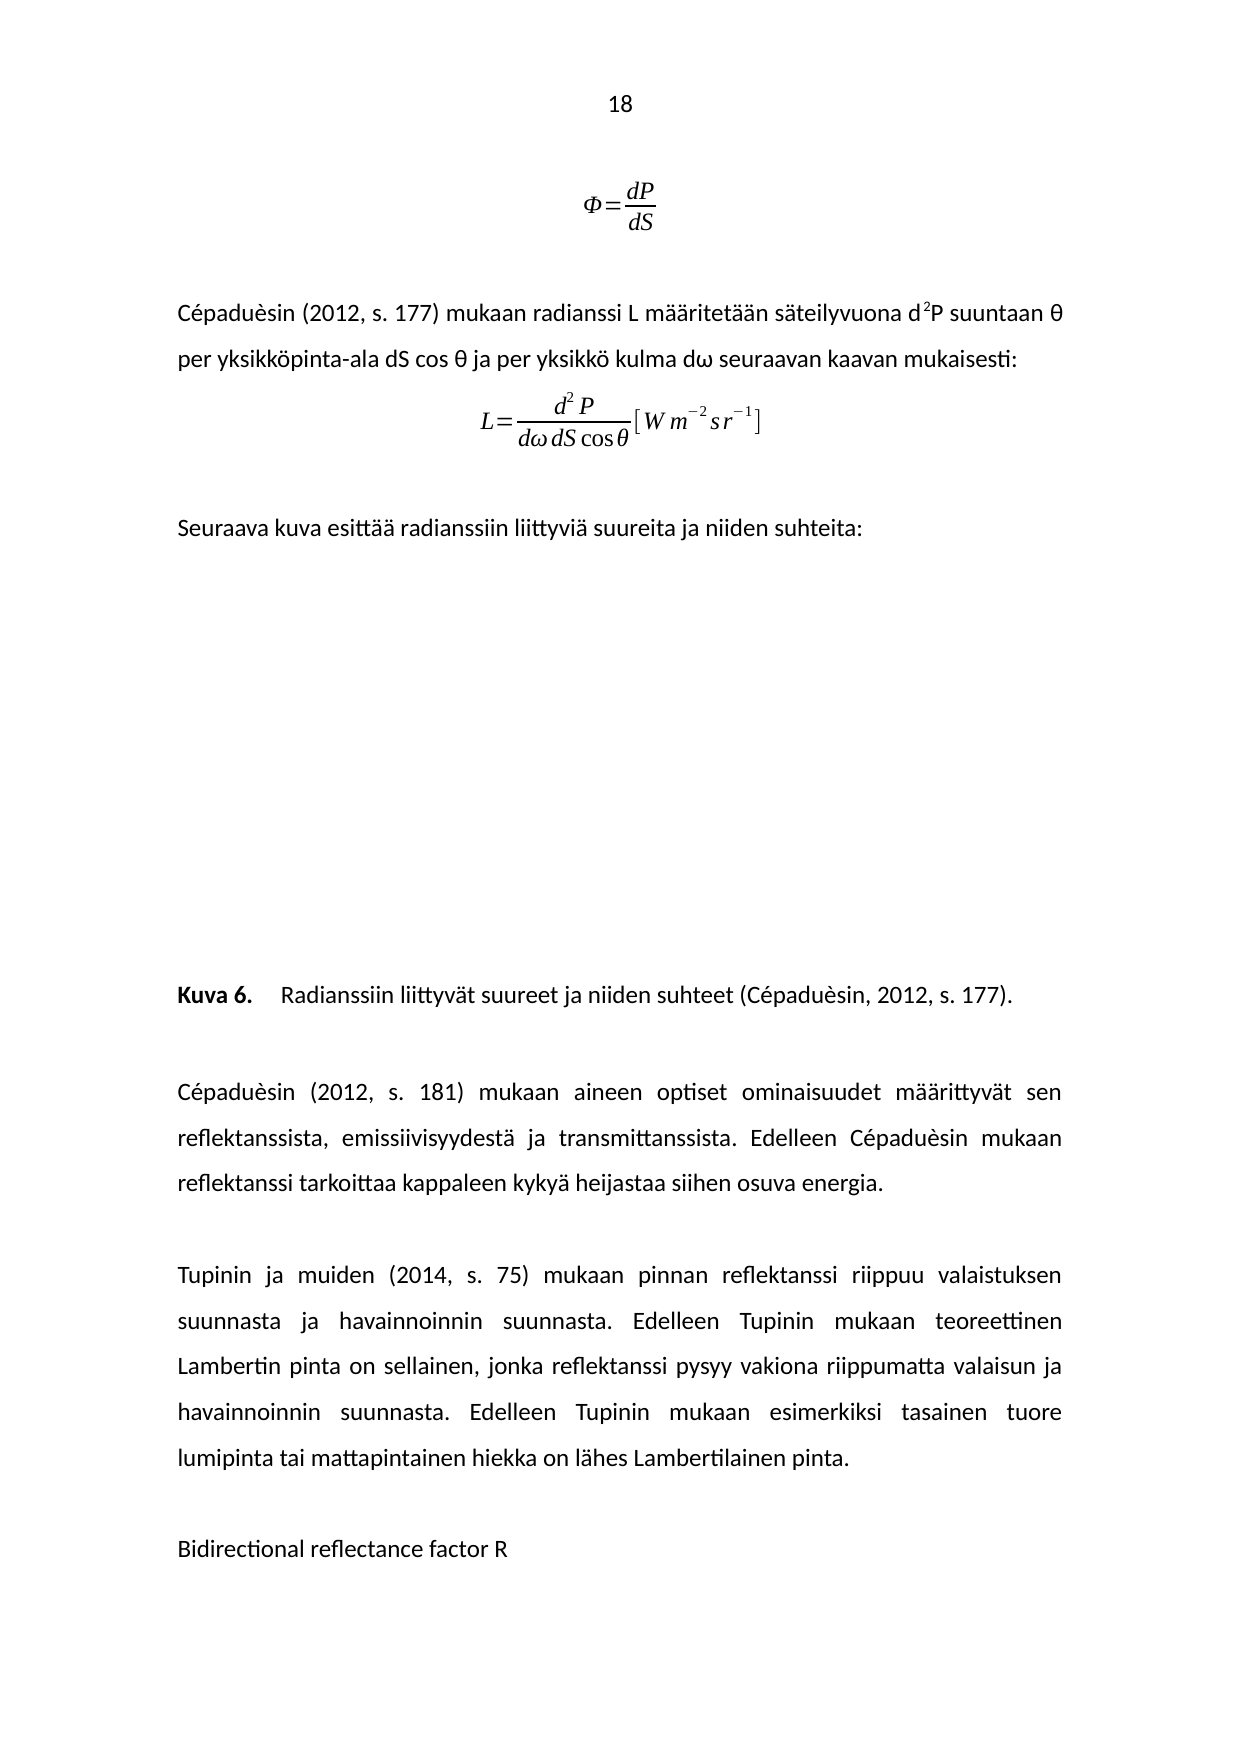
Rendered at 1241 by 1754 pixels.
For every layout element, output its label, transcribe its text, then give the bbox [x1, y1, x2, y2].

text Tupinin ja muiden (2014, s. 75) mukaan pinnan reflektanssi riippuu valaistuksen suunnasta ja havainnoinnin suunnasta. Edelleen Tupinin mukaan teoreettinen Lambertin pinta on sellainen, jonka reflektanssi pysyy vakiona riippumatta valaisun ja havainnoinnin suunnasta. Edelleen Tupinin mukaan esimerkiksi tasainen tuore lumipinta tai mattapintainen hiekka on lähes Lambertilainen pinta. [177, 1259, 1063, 1472]
text Seuraava kuva esittää radianssiin liittyviä suureita ja niiden suhteita: [177, 512, 1063, 542]
text Cépaduèsin (2012, s. 177) mukaan radianssi L määritetään säteilyvuona d2P suuntaan θ per yksikköpinta-ala dS cos θ ja per yksikkö kulma dω seuraavan kaavan mukaisesti: [177, 297, 1063, 373]
text Cépaduèsin (2012, s. 181) mukaan aineen optiset ominaisuudet määrittyvät sen reflektanssista, emissiivisyydestä ja transmittanssista. Edelleen Cépaduèsin mukaan reflektanssi tarkoittaa kappaleen kykyä heijastaa siihen osuva energia. [177, 1076, 1063, 1198]
text Bidirectional reflectance factor R [177, 1533, 1063, 1564]
text Kuva 6. Radianssiin liittyvät suureet ja niiden suhteet (Cépaduèsin, 2012, s. 177). [177, 979, 1063, 1009]
